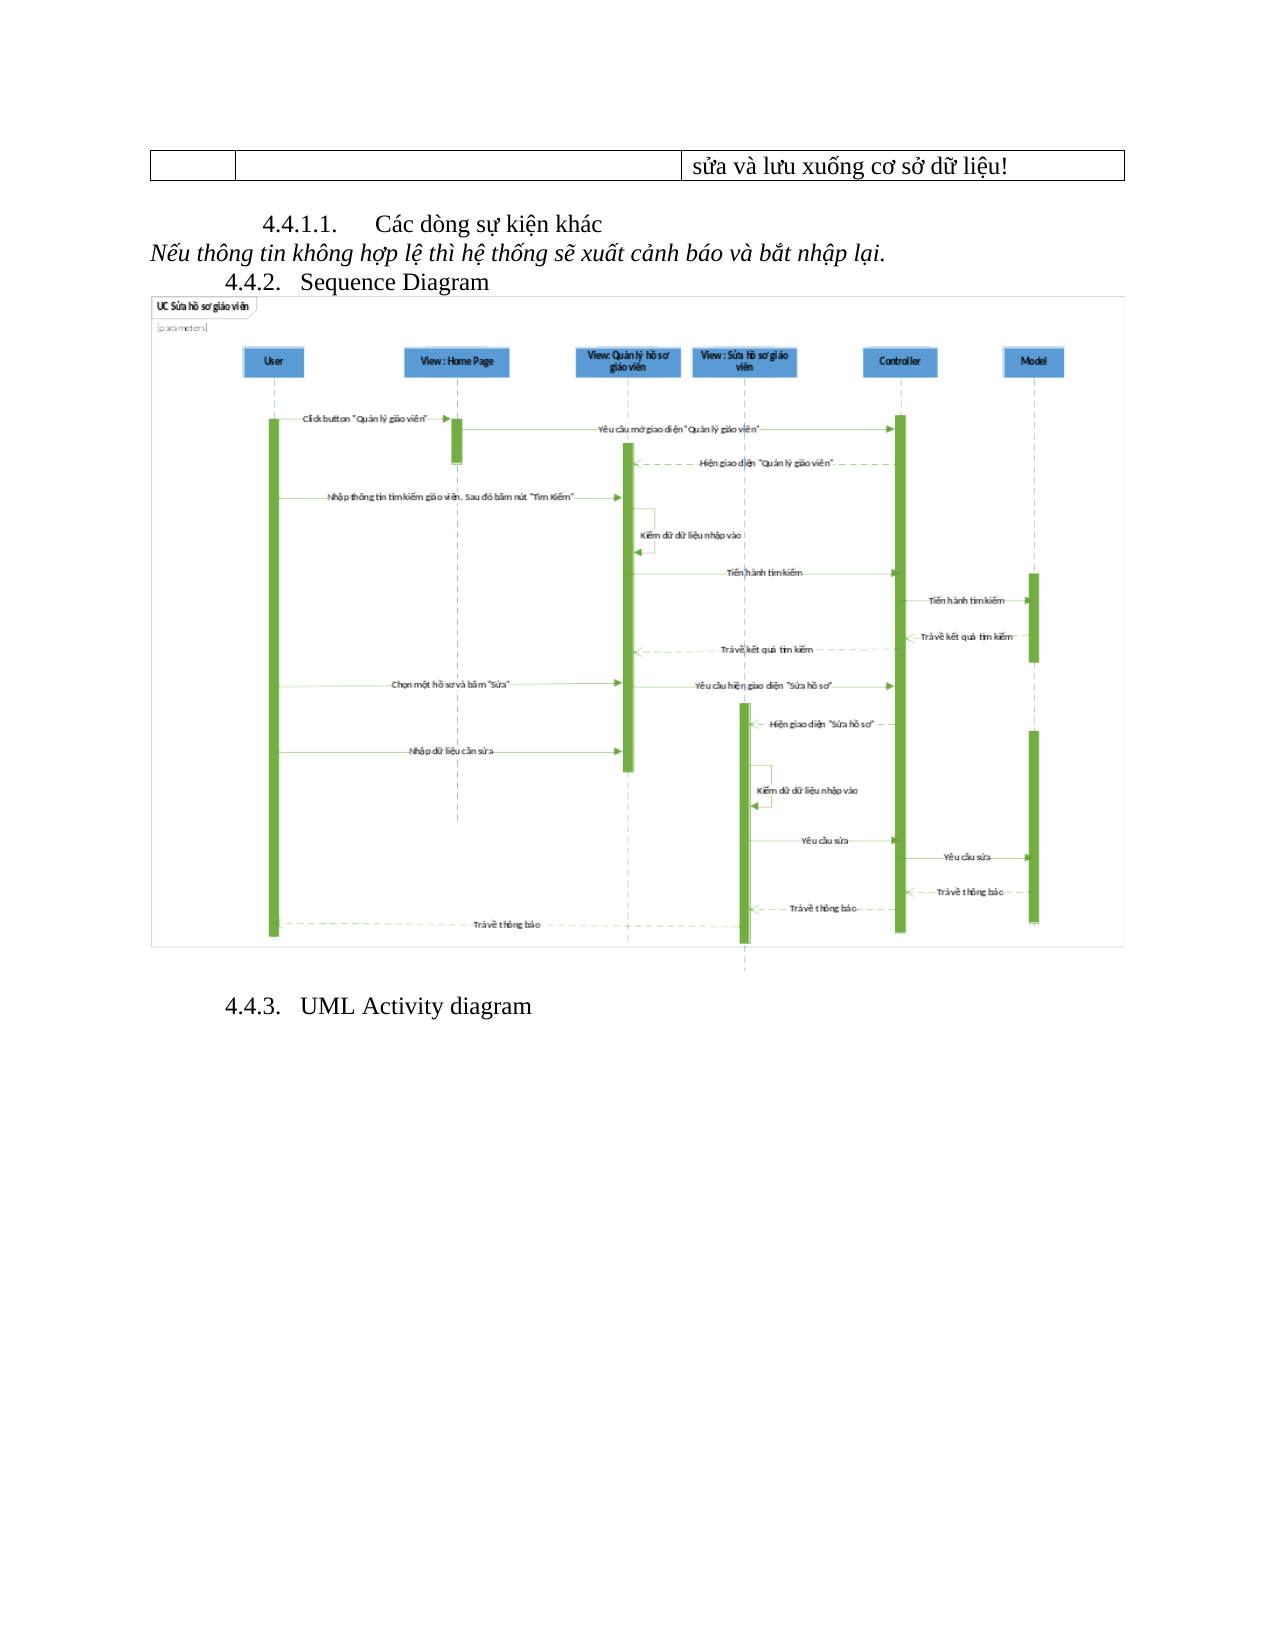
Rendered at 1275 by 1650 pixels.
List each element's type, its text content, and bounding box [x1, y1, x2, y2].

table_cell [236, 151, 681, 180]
text Nếu thông tin không hợp lệ thì hệ thống sẽ xuất cảnh báo và bắt nhập lại. [150, 238, 1125, 267]
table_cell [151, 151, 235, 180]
list UML Activity diagram [225, 991, 1125, 1020]
list Các dòng sự kiện khác [262, 209, 1125, 238]
list Sequence Diagram [225, 267, 1125, 296]
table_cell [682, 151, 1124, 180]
